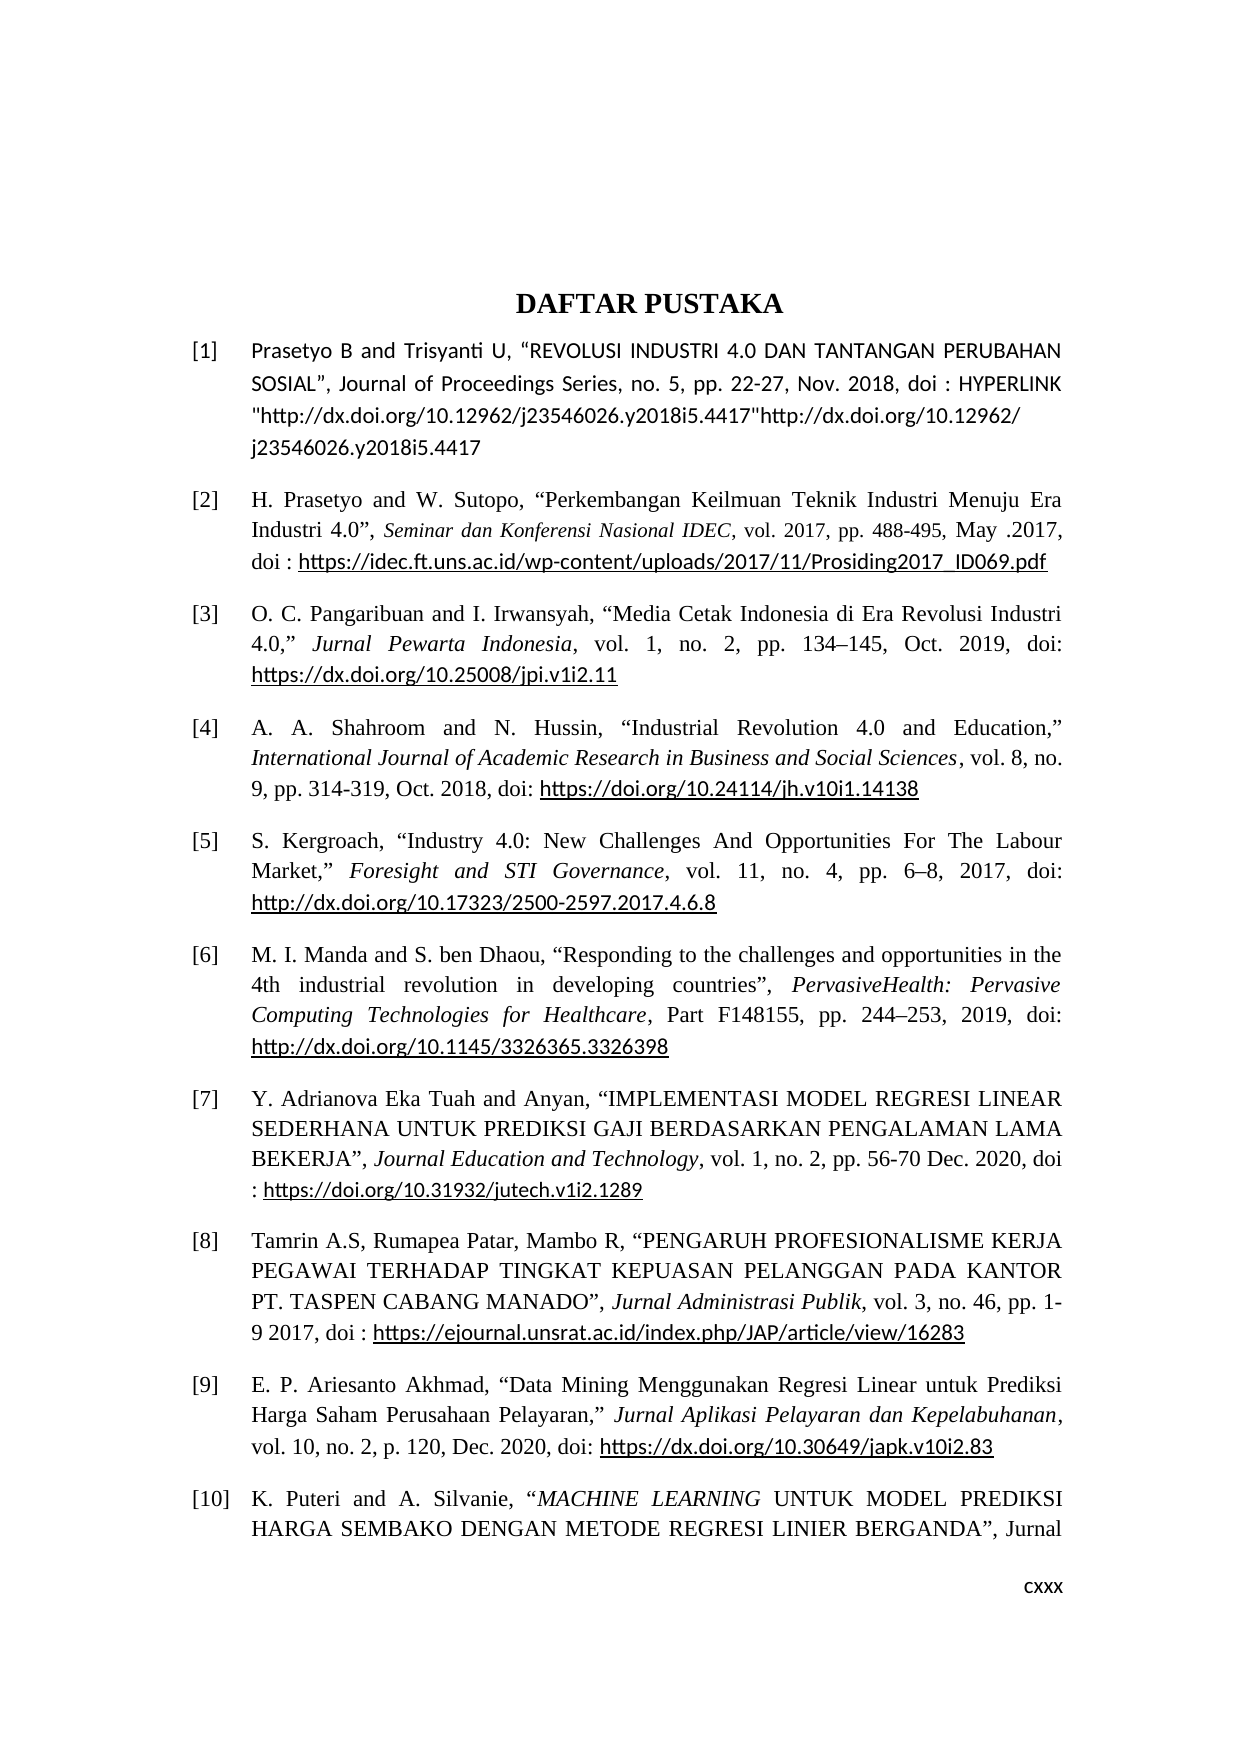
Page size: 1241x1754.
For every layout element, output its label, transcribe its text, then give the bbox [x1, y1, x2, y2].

subtitle DAFTAR PUSTAKA [236, 286, 1063, 320]
